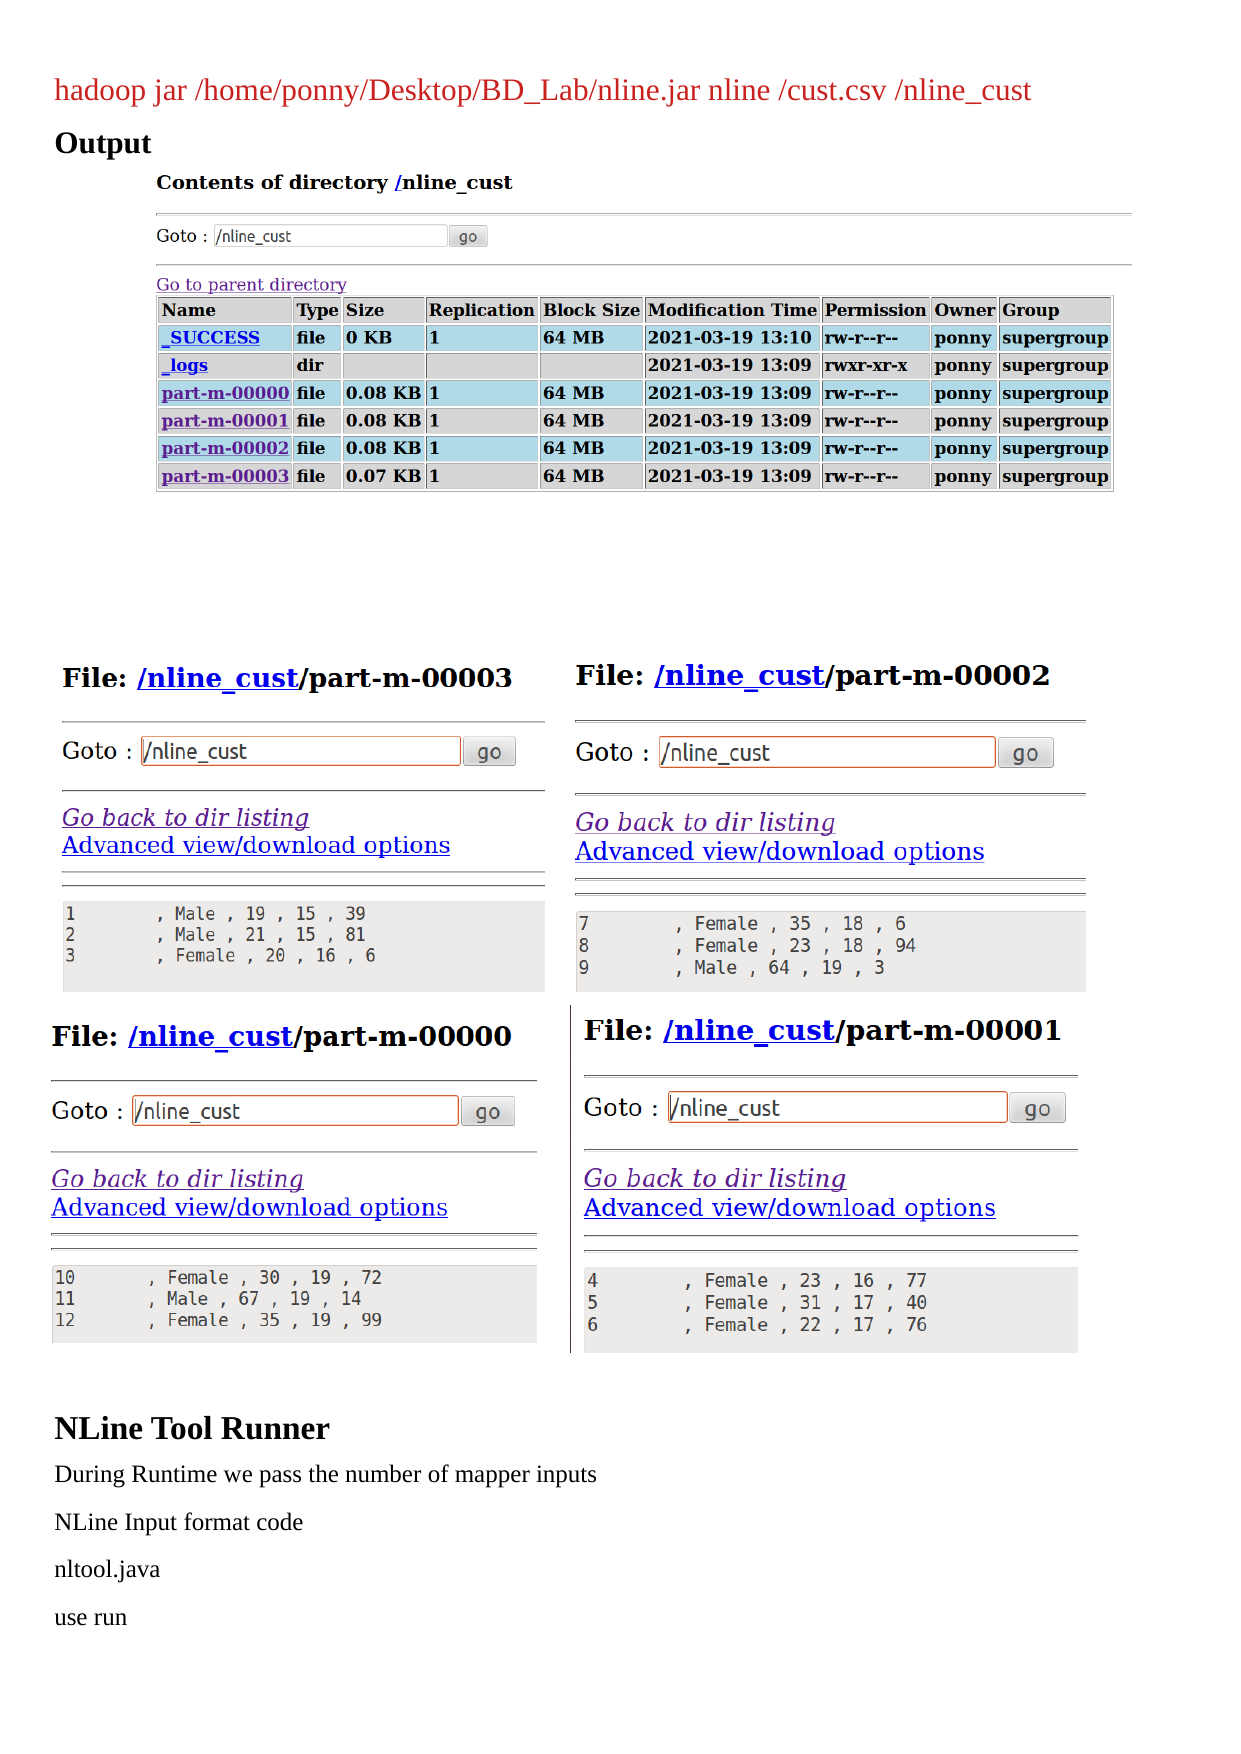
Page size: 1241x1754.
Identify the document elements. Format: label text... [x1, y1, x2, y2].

picture [566, 653, 1086, 992]
text nltool.java [54, 1554, 1194, 1583]
subtitle NLine Tool Runner [54, 1408, 1194, 1446]
text NLine Input format code [54, 1507, 1194, 1535]
picture [53, 656, 545, 992]
text During Runtime we pass the number of mapper inputs [54, 1459, 1194, 1488]
picture [570, 1005, 1079, 1353]
picture [148, 167, 1132, 510]
text Output [54, 124, 1194, 160]
text use run [54, 1602, 1194, 1631]
picture [44, 1012, 537, 1343]
text hadoop jar /home/ponny/Desktop/BD_Lab/nline.jar nline /cust.csv /nline_cust [54, 71, 1194, 107]
